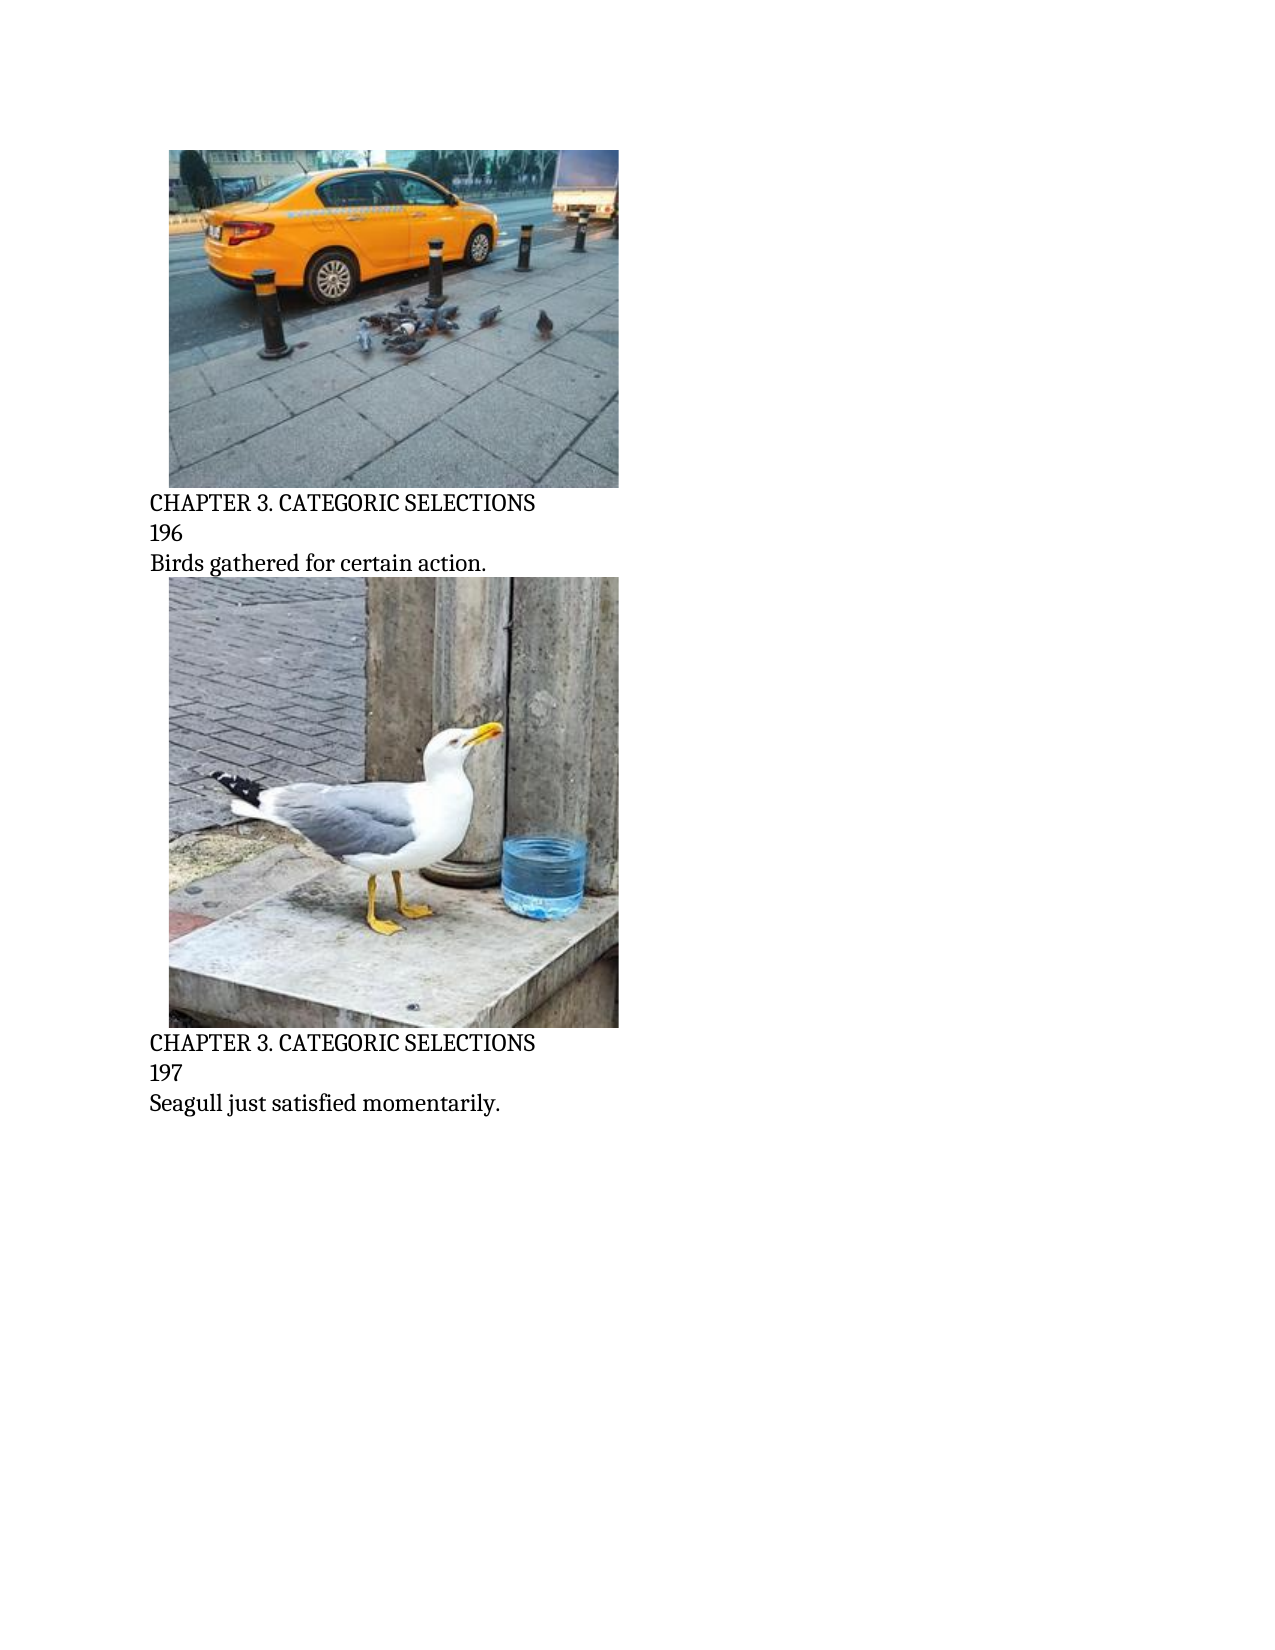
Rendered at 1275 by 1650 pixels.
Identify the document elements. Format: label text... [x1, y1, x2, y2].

text 196 [150, 517, 1125, 547]
picture [168, 577, 619, 1028]
picture [168, 150, 619, 488]
text Seagull just satisfied momentarily. [150, 1087, 1125, 1117]
text 197 [150, 1057, 1125, 1087]
text CHAPTER 3. CATEGORIC SELECTIONS [150, 487, 1125, 517]
text Birds gathered for certain action. [150, 547, 1125, 577]
text CHAPTER 3. CATEGORIC SELECTIONS [150, 1027, 1125, 1057]
